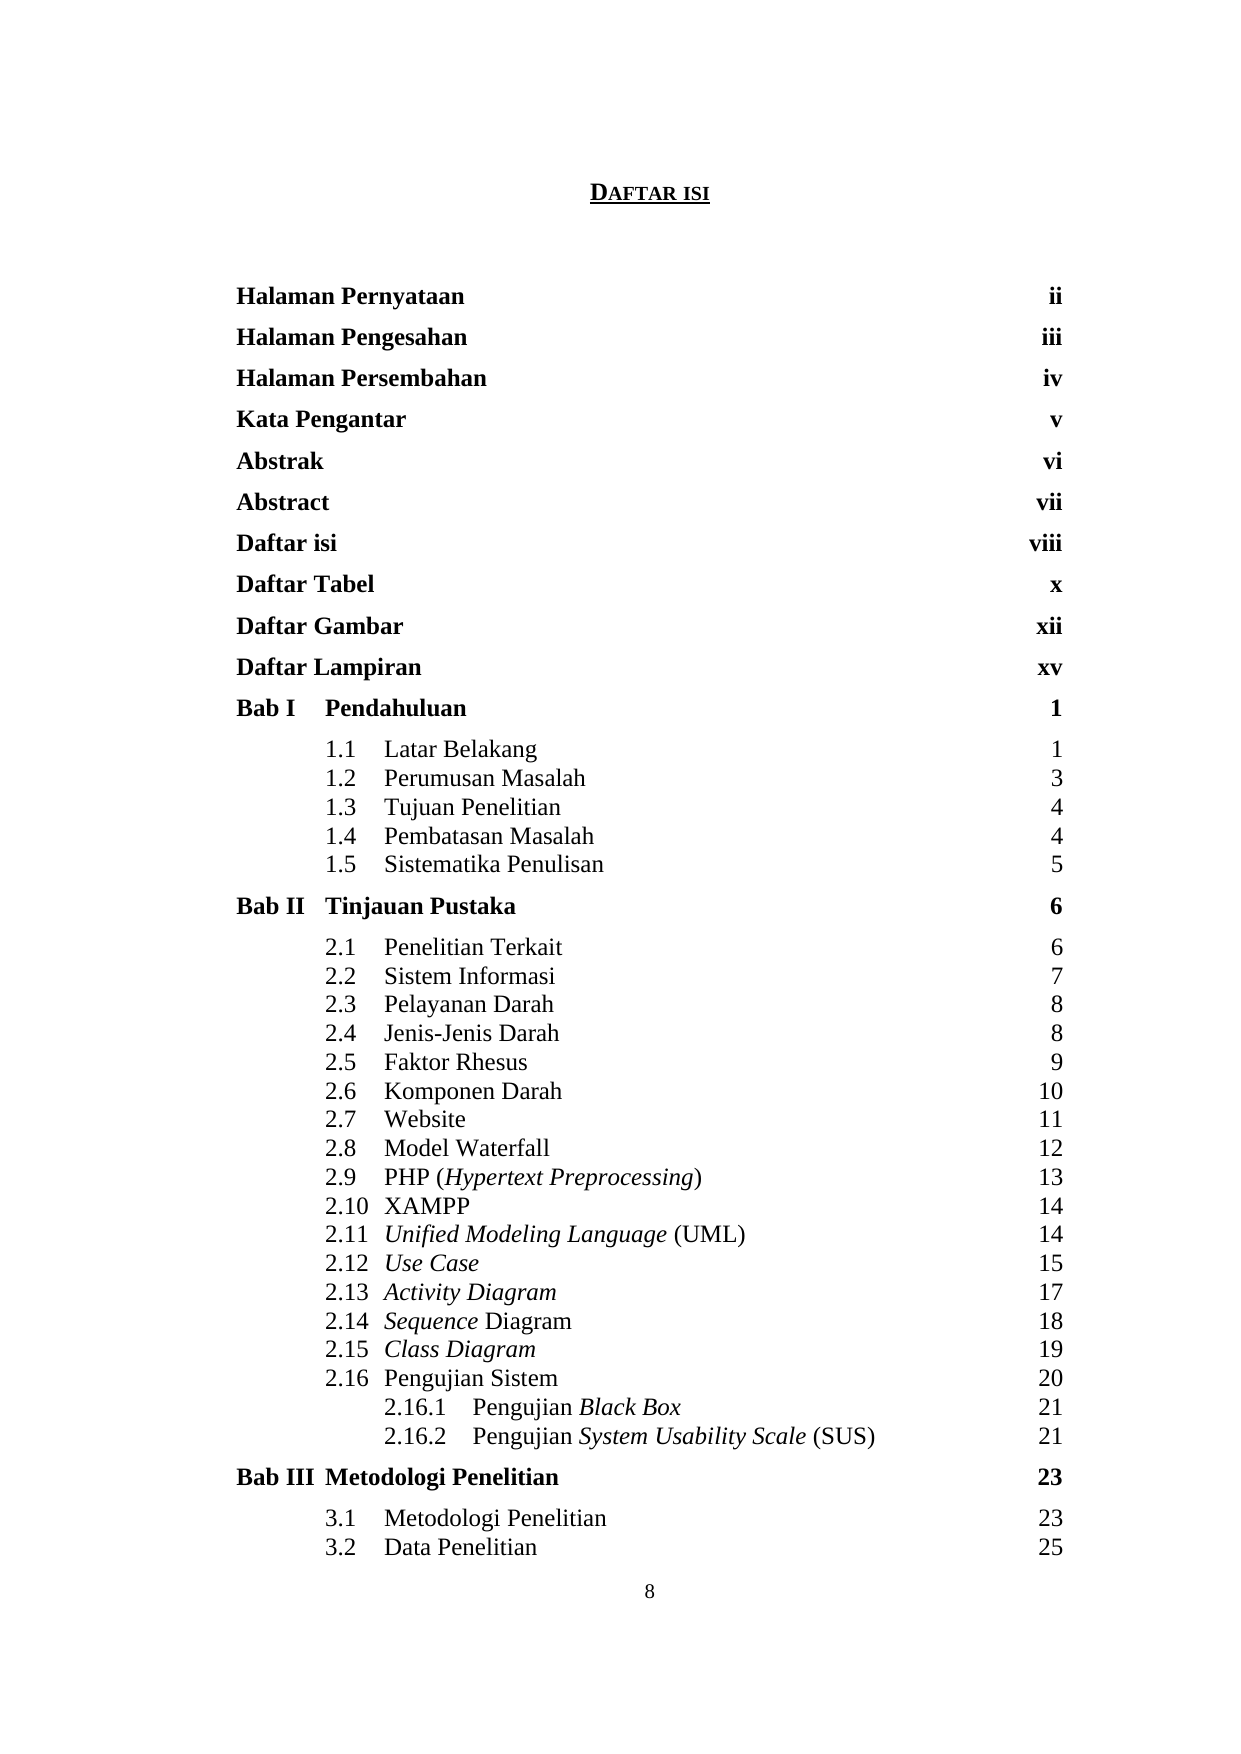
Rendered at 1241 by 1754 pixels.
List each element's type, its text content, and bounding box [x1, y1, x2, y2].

text Daftar isi [236, 177, 1063, 206]
